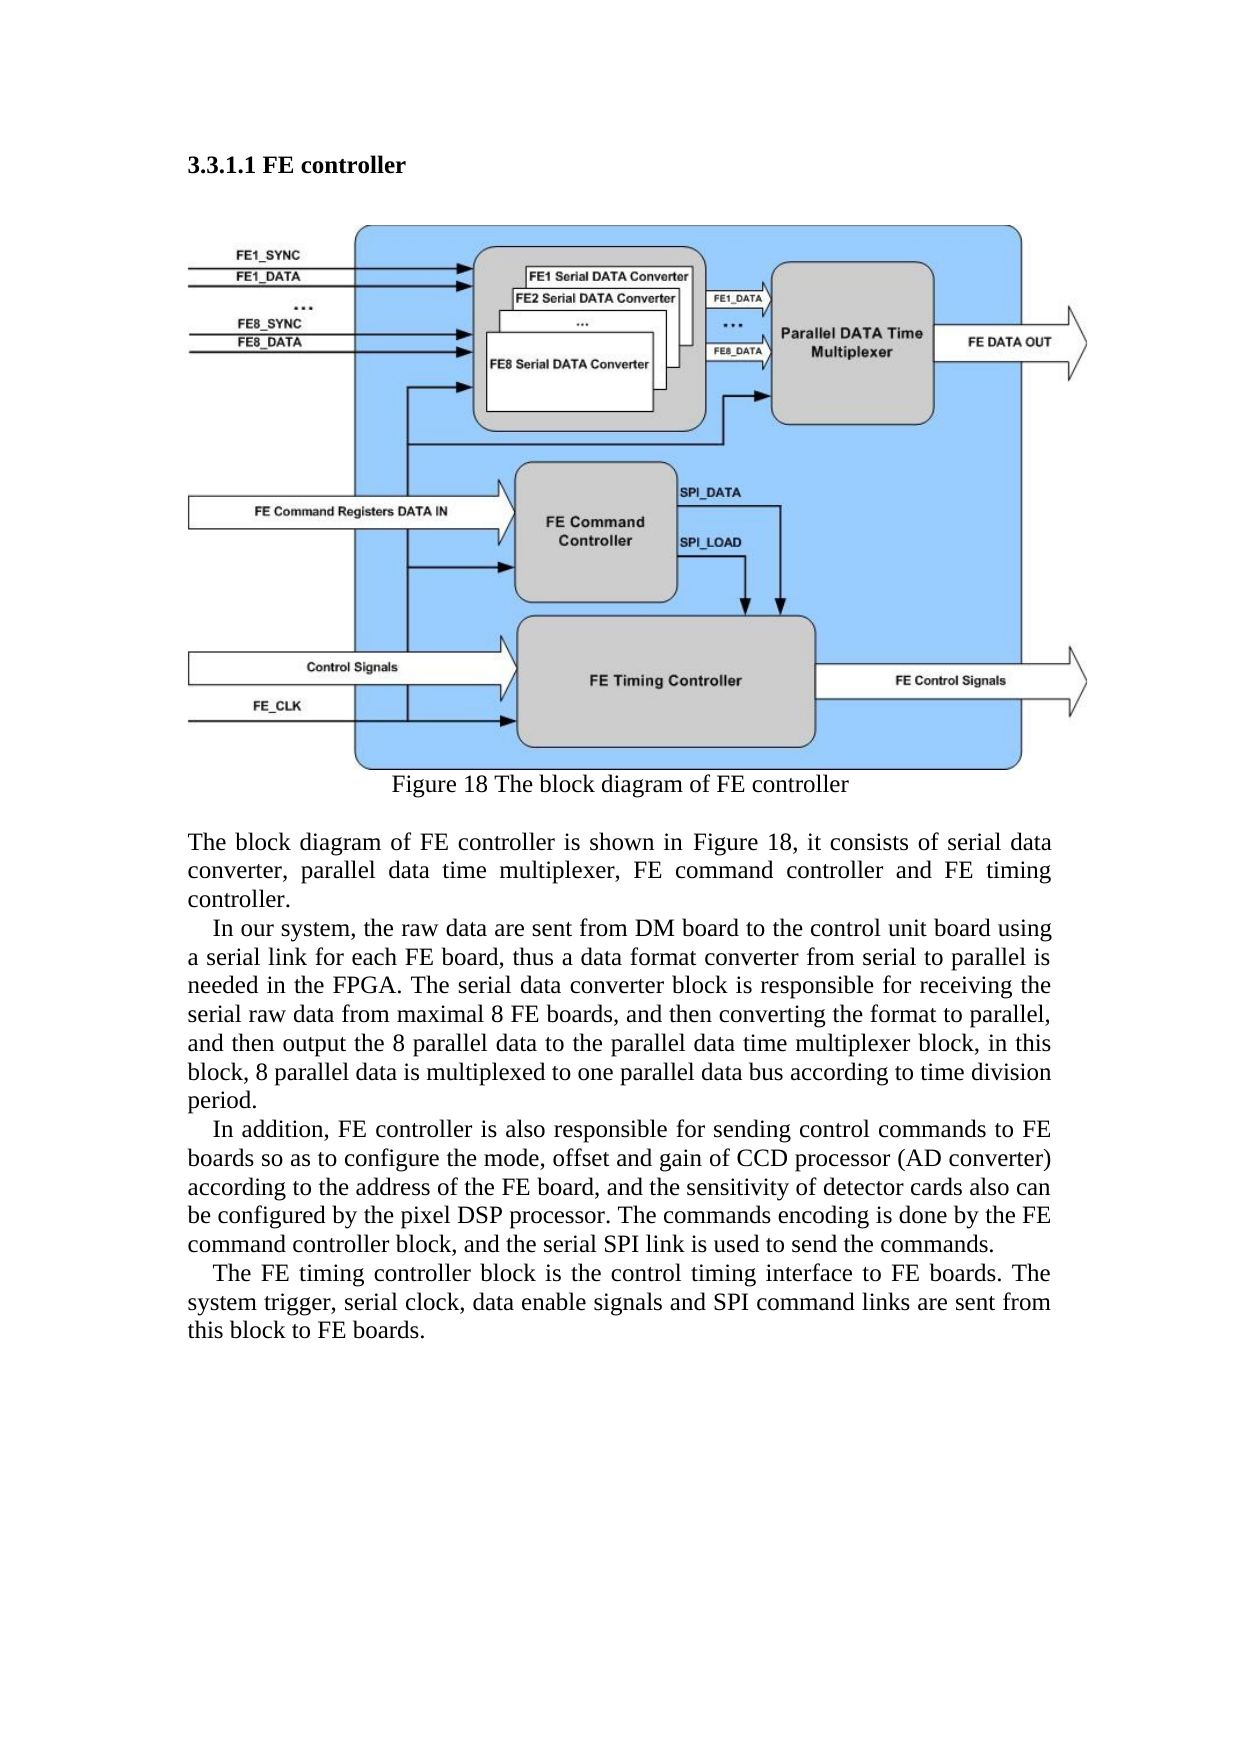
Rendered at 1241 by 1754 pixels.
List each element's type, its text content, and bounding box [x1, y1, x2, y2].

text The block diagram of FE controller is shown in Figure 18, it consists of serial data converter, parallel data time multiplexer, FE command controller and FE timing controller. [187, 827, 1053, 913]
text The FE timing controller block is the control timing interface to FE boards. The system trigger, serial clock, data enable signals and SPI command links are sent from this block to FE boards. [187, 1258, 1053, 1344]
text Figure 18 The block diagram of FE controller [187, 770, 1053, 798]
subtitle 3.3.1.1 FE controller [187, 150, 1053, 179]
text In our system, the raw data are sent from DM board to the control unit board using a serial link for each FE board, thus a data format converter from serial to parallel is needed in the FPGA. The serial data converter block is responsible for receiving the serial raw data from maximal 8 FE boards, and then converting the format to parallel, and then output the 8 parallel data to the parallel data time multiplexer block, in this block, 8 parallel data is multiplexed to one parallel data bus according to time division period. [187, 913, 1053, 1114]
picture [187, 225, 1088, 770]
text In addition, FE controller is also responsible for sending control commands to FE boards so as to configure the mode, offset and gain of CCD processor (AD converter) according to the address of the FE board, and the sensitivity of detector cards also can be configured by the pixel DSP processor. The commands encoding is done by the FE command controller block, and the serial SPI link is used to send the commands. [187, 1114, 1053, 1258]
